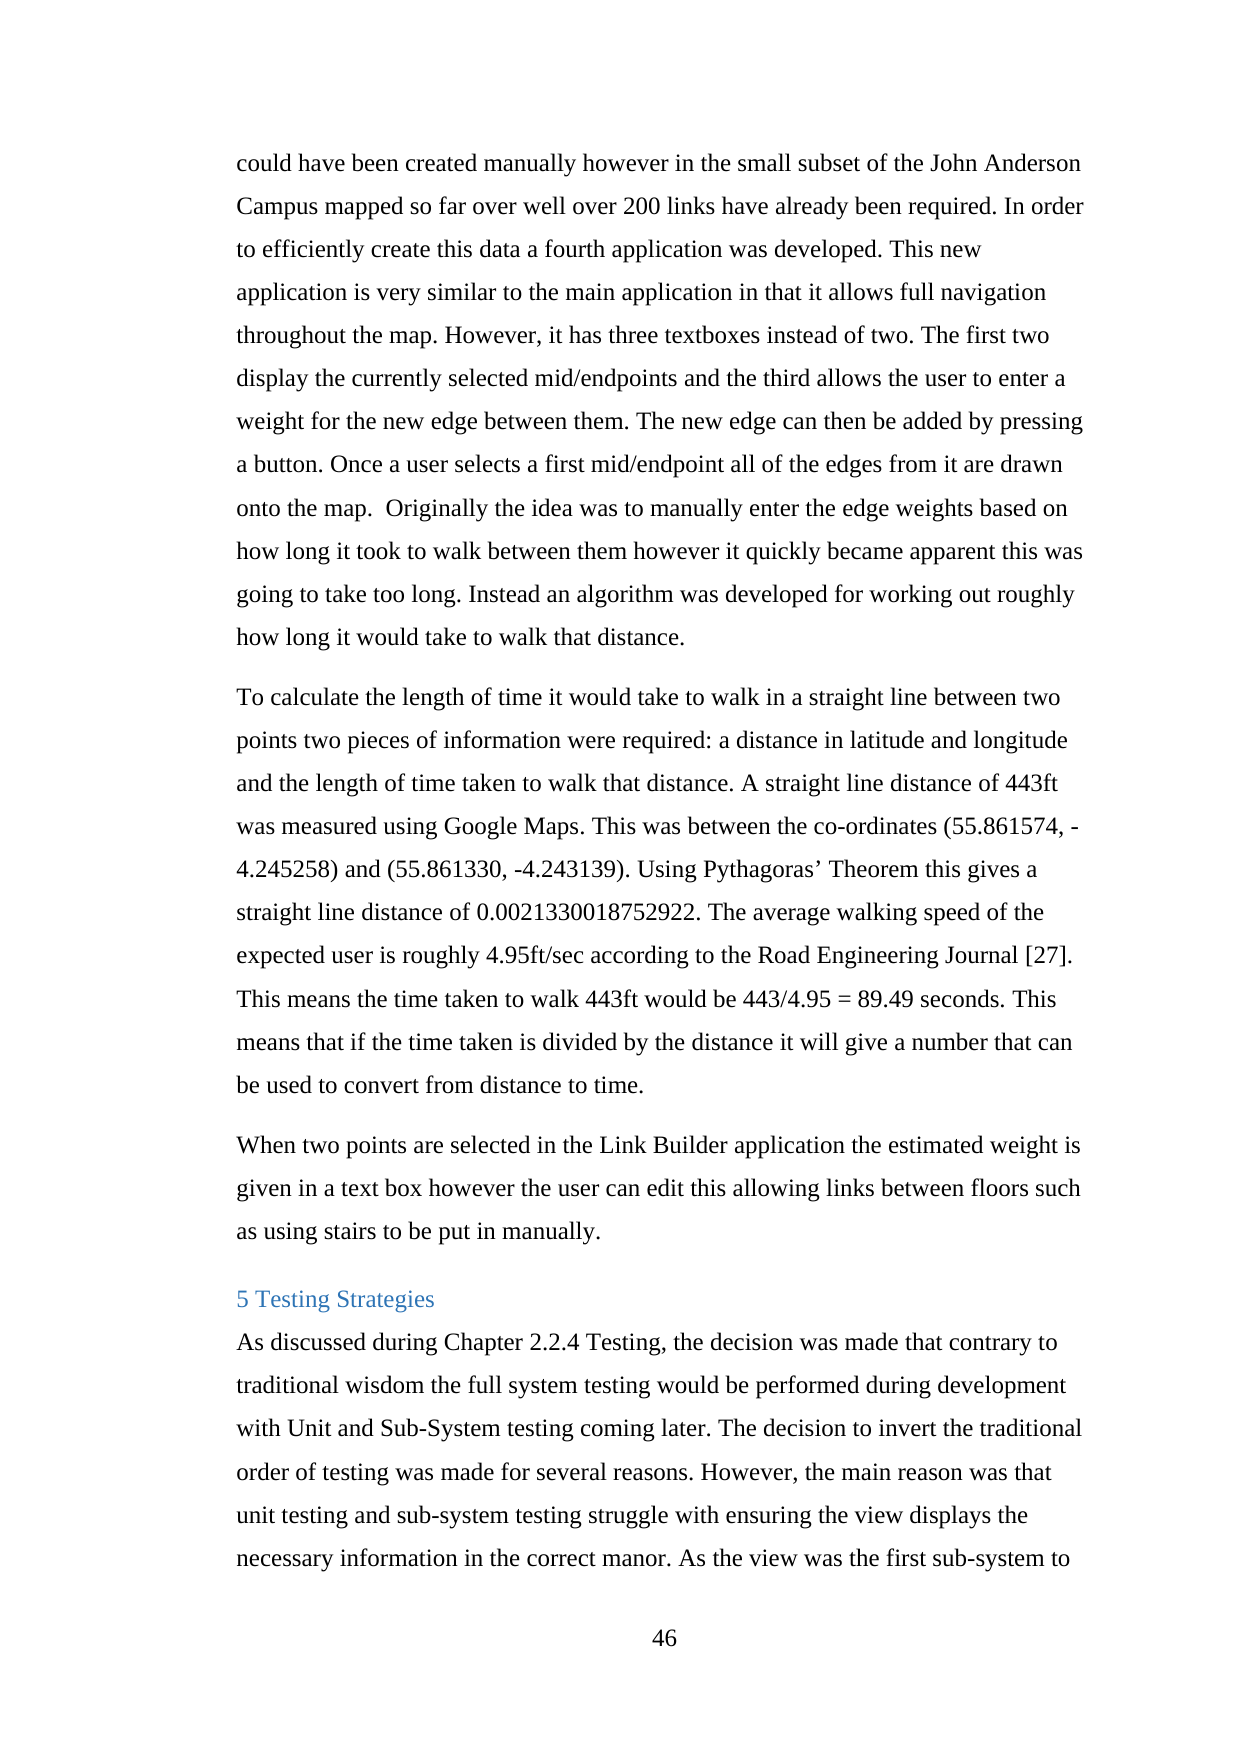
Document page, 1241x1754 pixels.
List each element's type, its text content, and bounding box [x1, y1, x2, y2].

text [236, 1327, 1092, 1572]
text When two points are selected in the Link Builder application the estimated weight is given in a text box however the user can edit this allowing links between floors such as using stairs to be put in manually. [236, 1130, 1092, 1245]
subtitle 5 Testing Strategies [236, 1284, 1092, 1313]
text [236, 148, 1092, 651]
text To calculate the length of time it would take to walk in a straight line between two points two pieces of information were required: a distance in latitude and longitude and the length of time taken to walk that distance. A straight line distance of 443ft was measured using Google Maps. This was between the co-ordinates (55.861574, -4.245258) and (55.861330, -4.243139). Using Pythagoras’ Theorem this gives a straight line distance of 0.0021330018752922. The average walking speed of the expected user is roughly 4.95ft/sec according to the Road Engineering Journal . This means the time taken to walk 443ft would be 443/4.95 = 89.49 seconds. This means that if the time taken is divided by the distance it will give a number that can be used to convert from distance to time. [236, 682, 1092, 1099]
